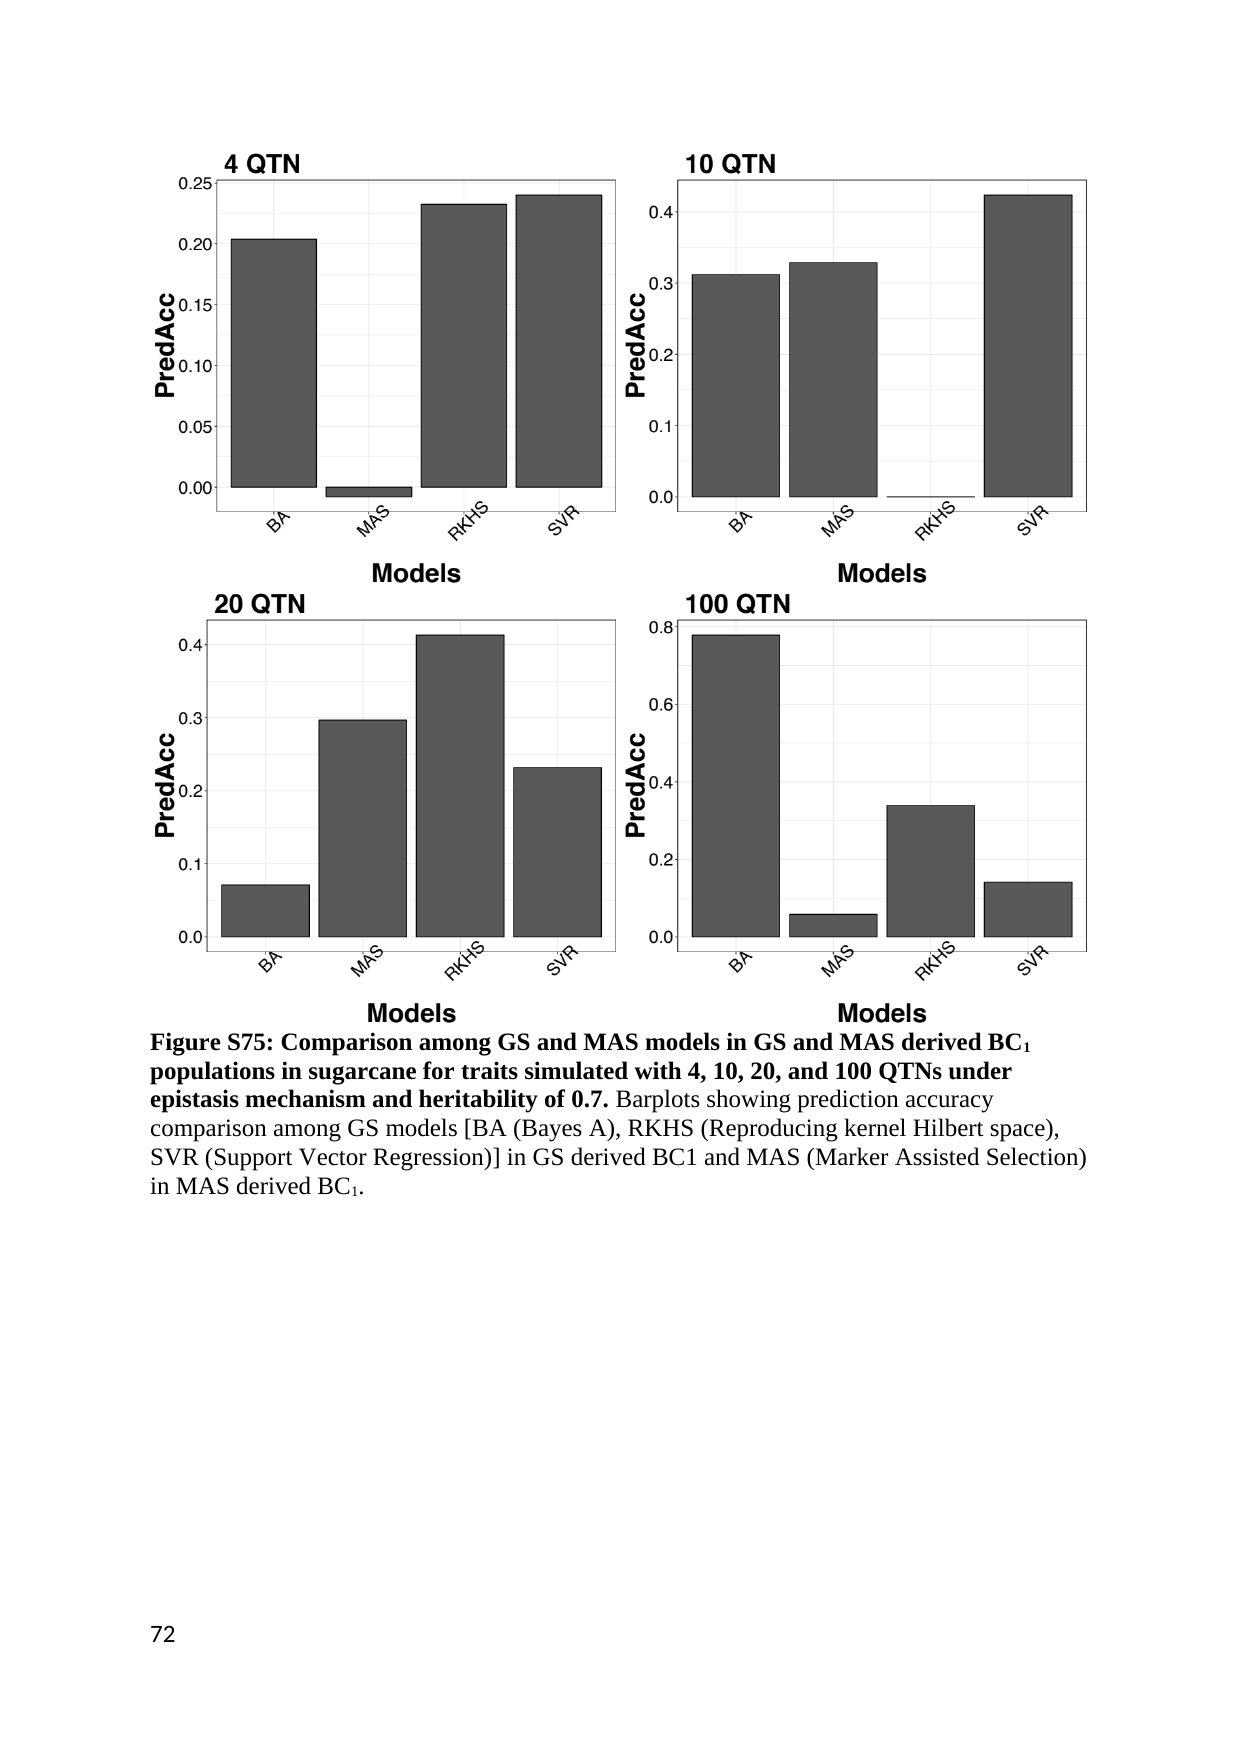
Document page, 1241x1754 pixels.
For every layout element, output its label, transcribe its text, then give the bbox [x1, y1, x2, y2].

text Figure S75: Comparison among GS and MAS models in GS and MAS derived BC1 populations in sugarcane for traits simulated with 4, 10, 20, and 100 QTNs under epistasis mechanism and heritability of 0.7. Barplots showing prediction accuracy comparison among GS models [BA (Bayes A), RKHS (Reproducing kernel Hilbert space), SVR (Support Vector Regression)] in GS derived BC1 and MAS (Marker Assisted Selection) in MAS derived BC1. [150, 1027, 1090, 1199]
